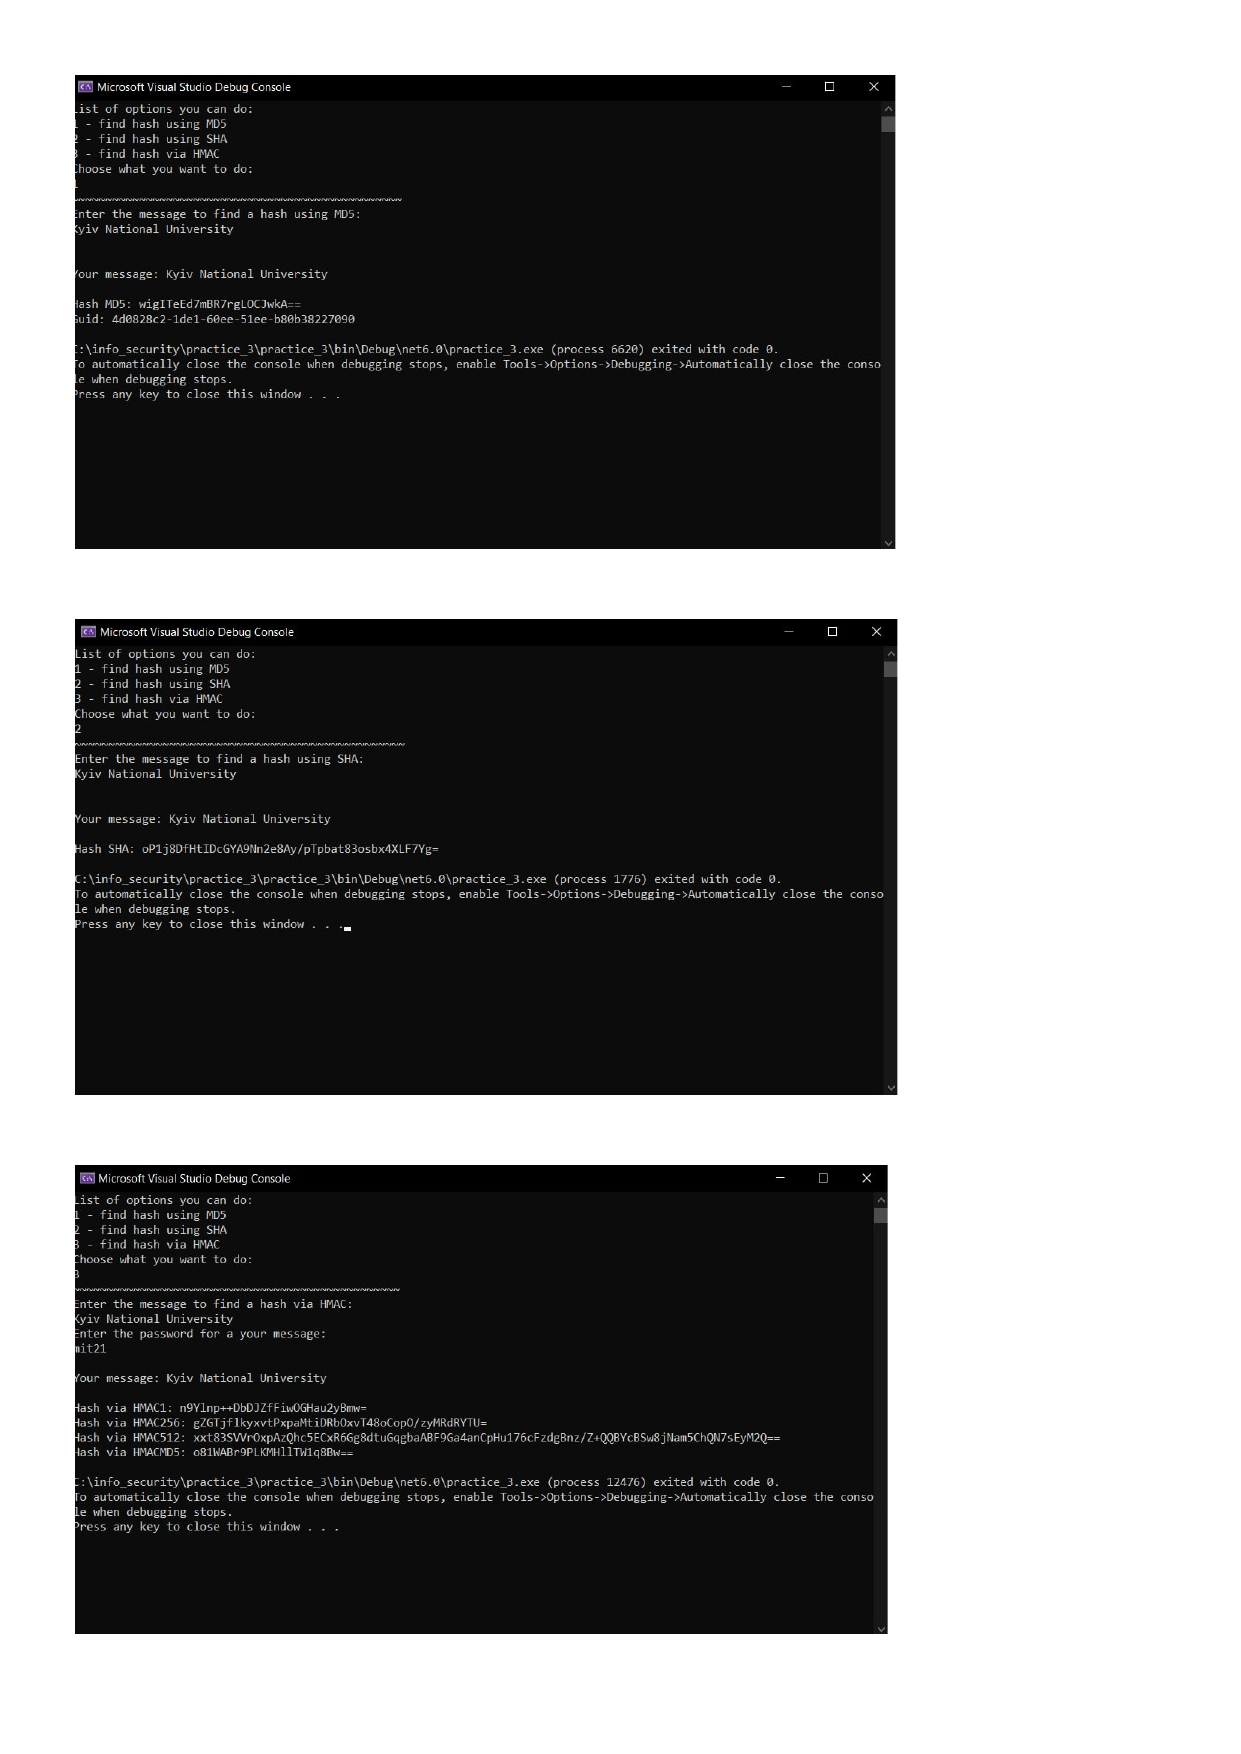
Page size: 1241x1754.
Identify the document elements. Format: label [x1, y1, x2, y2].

picture [75, 75, 896, 549]
picture [75, 619, 898, 1095]
picture [75, 1165, 888, 1634]
